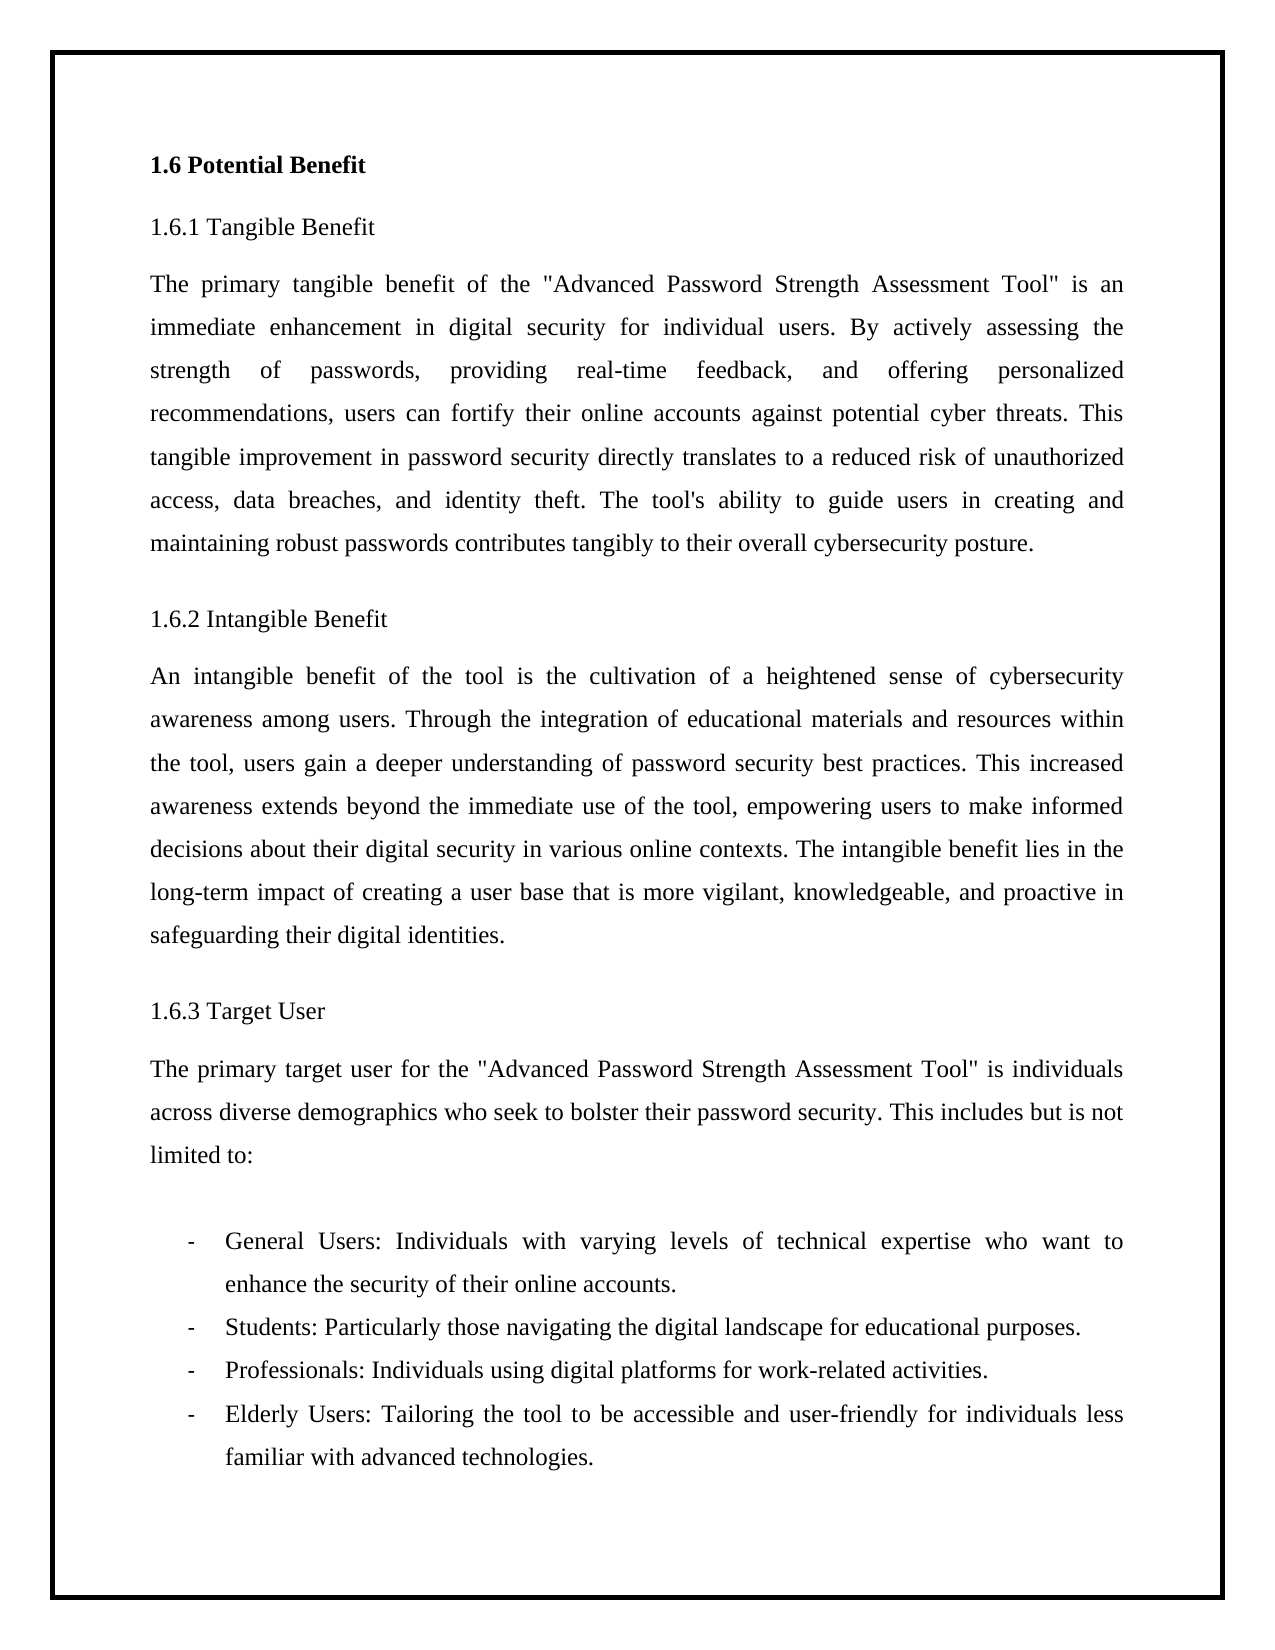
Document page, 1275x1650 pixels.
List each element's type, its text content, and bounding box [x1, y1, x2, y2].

text An intangible benefit of the tool is the cultivation of a heightened sense of cybersecurity awareness among users. Through the integration of educational materials and resources within the tool, users gain a deeper understanding of password security best practices. This increased awareness extends beyond the immediate use of the tool, empowering users to make informed decisions about their digital security in various online contexts. The intangible benefit lies in the long-term impact of creating a user base that is more vigilant, knowledgeable, and proactive in safeguarding their digital identities. [150, 661, 1125, 949]
list Professionals: Individuals using digital platforms for work-related activities. [187, 1356, 1125, 1384]
text The primary target user for the "Advanced Password Strength Assessment Tool" is individuals across diverse demographics who seek to bolster their password security. This includes but is not limited to: [150, 1054, 1125, 1169]
list Elderly Users: Tailoring the tool to be accessible and user-friendly for individuals less familiar with advanced technologies. [187, 1399, 1125, 1471]
text The primary tangible benefit of the "Advanced Password Strength Assessment Tool" is an immediate enhancement in digital security for individual users. By actively assessing the strength of passwords, providing real-time feedback, and offering personalized recommendations, users can fortify their online accounts against potential cyber threats. This tangible improvement in password security directly translates to a reduced risk of unauthorized access, data breaches, and identity theft. The tool's ability to guide users in creating and maintaining robust passwords contributes tangibly to their overall cybersecurity posture. [150, 269, 1125, 557]
subtitle 1.6 Potential Benefit [150, 150, 1125, 179]
subtitle 1.6.2 Intangible Benefit [150, 604, 1125, 633]
subtitle 1.6.1 Tangible Benefit [150, 212, 1125, 240]
list Students: Particularly those navigating the digital landscape for educational purposes. [187, 1312, 1125, 1341]
subtitle 1.6.3 Target User [150, 996, 1125, 1025]
list General Users: Individuals with varying levels of technical expertise who want to enhance the security of their online accounts. [187, 1226, 1125, 1298]
